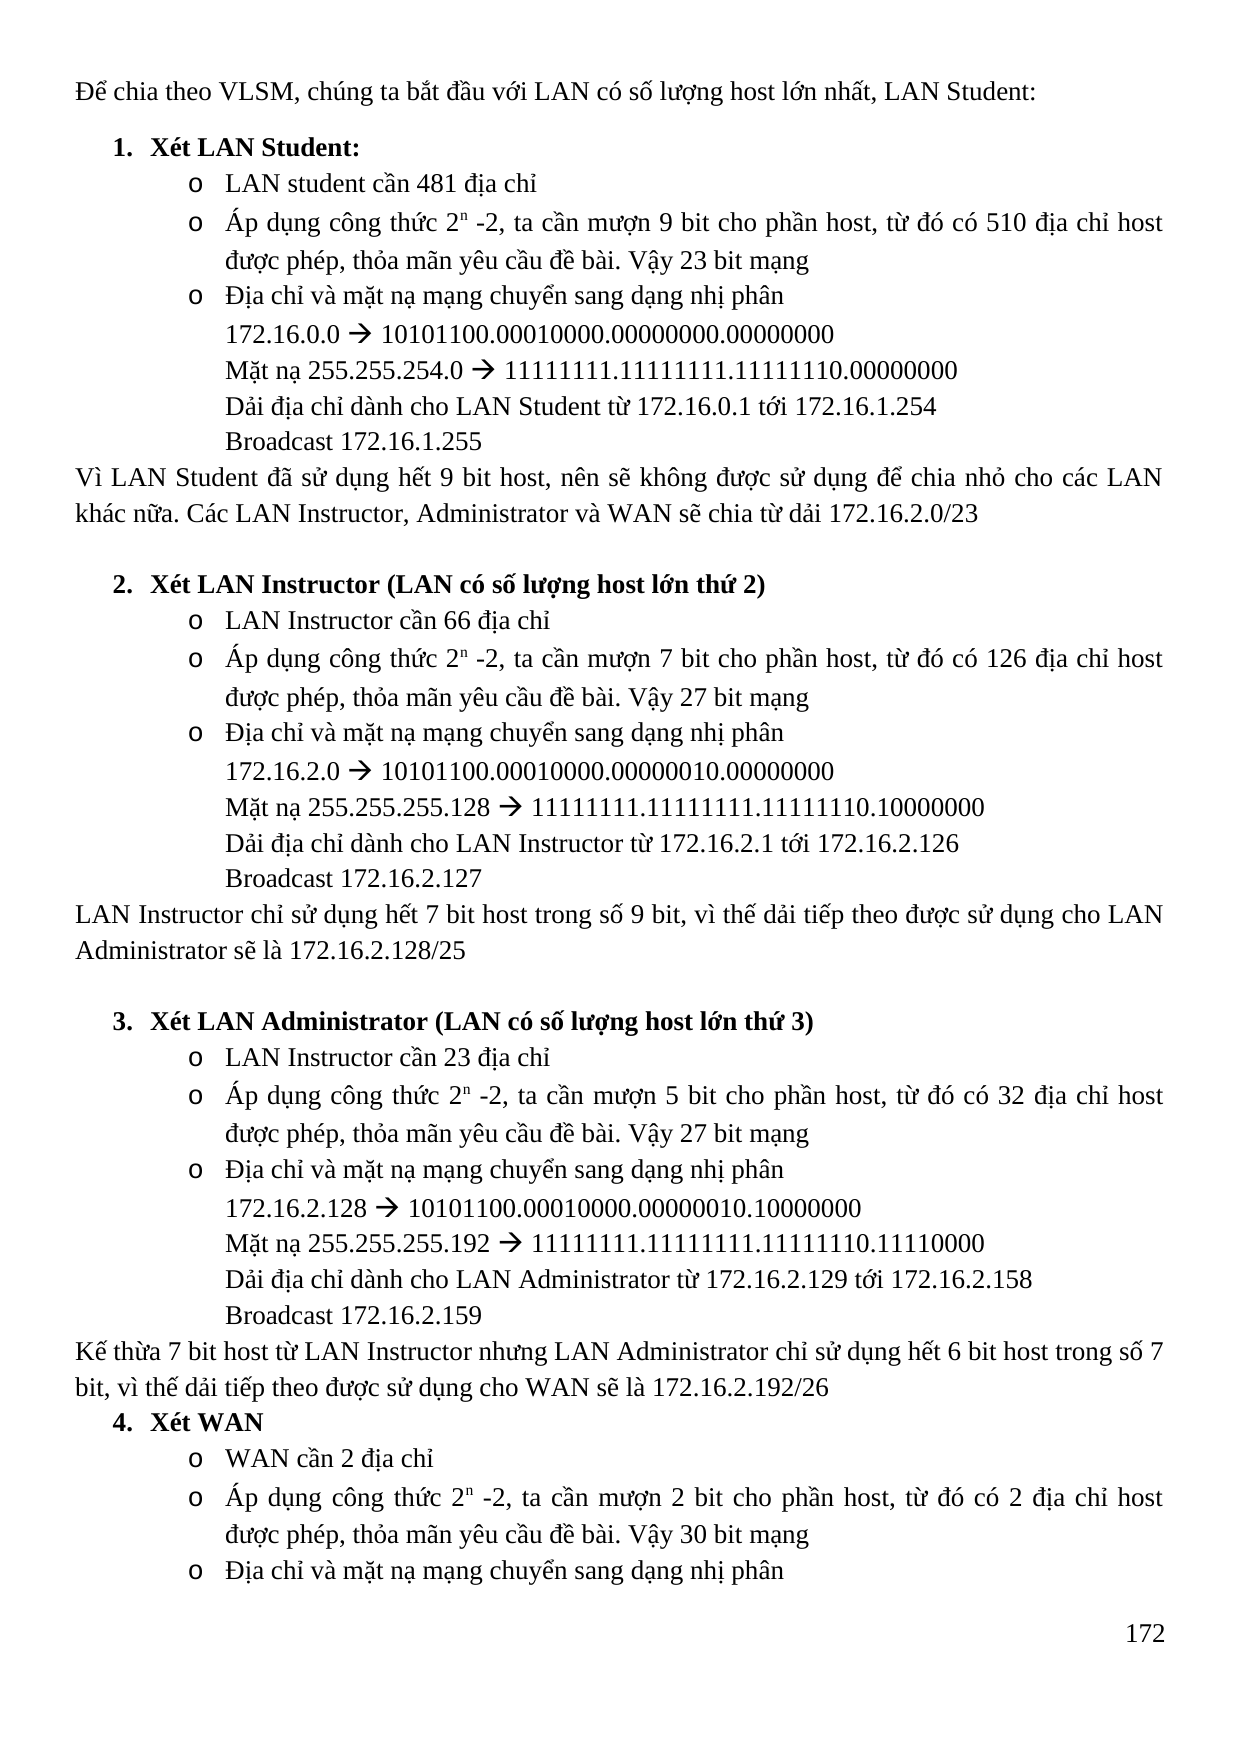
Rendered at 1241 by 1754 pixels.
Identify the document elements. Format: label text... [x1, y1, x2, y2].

text Dải địa chỉ dành cho LAN Instructor từ 172.16.2.1 tới 172.16.2.126 [75, 827, 1165, 858]
list LAN Instructor cần 23 địa chỉ [187, 1041, 1165, 1074]
list LAN Instructor cần 66 địa chỉ [187, 604, 1165, 638]
text Dải địa chỉ dành cho LAN Administrator từ 172.16.2.129 tới 172.16.2.158 [75, 1263, 1165, 1295]
text Dải địa chỉ dành cho LAN Student từ 172.16.0.1 tới 172.16.1.254 [75, 390, 1165, 421]
text Kế thừa 7 bit host từ LAN Instructor nhưng LAN Administrator chỉ sử dụng hết 6 bit host trong số 7 bit, vì thế dải tiếp theo được sử dụng cho WAN sẽ là 172.16.2.192/26 [75, 1335, 1165, 1402]
text Broadcast 172.16.2.127 [75, 862, 1165, 893]
list Địa chỉ và mặt nạ mạng chuyển sang dạng nhị phân [187, 1554, 1165, 1588]
text Mặt nạ 255.255.255.128 11111111.11111111.11111110.10000000 [75, 791, 1165, 822]
list Địa chỉ và mặt nạ mạng chuyển sang dạng nhị phân [187, 716, 1165, 750]
list Áp dụng công thức 2n -2, ta cần mượn 2 bit cho phần host, từ đó có 2 địa chỉ host được phép, thỏa mãn yêu cầu đề bài. Vậy 30 bit mạng [187, 1481, 1165, 1550]
list Địa chỉ và mặt nạ mạng chuyển sang dạng nhị phân [187, 1153, 1165, 1187]
list WAN cần 2 địa chỉ [187, 1442, 1165, 1476]
text Mặt nạ 255.255.255.192 11111111.11111111.11111110.11110000 [75, 1228, 1165, 1259]
text Broadcast 172.16.1.255 [75, 426, 1165, 457]
text 172.16.2.0 10101100.00010000.00000010.00000000 [75, 755, 1165, 786]
text LAN Instructor chỉ sử dụng hết 7 bit host trong số 9 bit, vì thế dải tiếp theo được sử dụng cho LAN Administrator sẽ là 172.16.2.128/25 [75, 898, 1165, 965]
text Để chia theo VLSM, chúng ta bắt đầu với LAN có số lượng host lớn nhất, LAN Student: [75, 75, 1165, 106]
text Broadcast 172.16.2.159 [75, 1299, 1165, 1330]
list Áp dụng công thức 2n -2, ta cần mượn 5 bit cho phần host, từ đó có 32 địa chỉ host được phép, thỏa mãn yêu cầu đề bài. Vậy 27 bit mạng [187, 1079, 1165, 1149]
list Địa chỉ và mặt nạ mạng chuyển sang dạng nhị phân [187, 279, 1165, 313]
list Xét WAN [112, 1406, 1165, 1438]
text 172.16.0.0 10101100.00010000.00000000.00000000 [75, 318, 1165, 349]
list Xét LAN Student: [112, 132, 1165, 163]
text 172.16.2.128 10101100.00010000.00000010.10000000 [75, 1192, 1165, 1223]
text Mặt nạ 255.255.254.0 11111111.11111111.11111110.00000000 [75, 354, 1165, 385]
text Vì LAN Student đã sử dụng hết 9 bit host, nên sẽ không được sử dụng để chia nhỏ cho các LAN khác nữa. Các LAN Instructor, Administrator và WAN sẽ chia từ dải 172.16.2.0/23 [75, 461, 1165, 528]
list Xét LAN Instructor (LAN có số lượng host lớn thứ 2) [112, 568, 1165, 599]
list Áp dụng công thức 2n -2, ta cần mượn 9 bit cho phần host, từ đó có 510 địa chỉ host được phép, thỏa mãn yêu cầu đề bài. Vậy 23 bit mạng [187, 206, 1165, 275]
list Xét LAN Administrator (LAN có số lượng host lớn thứ 3) [112, 1005, 1165, 1036]
list LAN student cần 481 địa chỉ [187, 167, 1165, 201]
list Áp dụng công thức 2n -2, ta cần mượn 7 bit cho phần host, từ đó có 126 địa chỉ host được phép, thỏa mãn yêu cầu đề bài. Vậy 27 bit mạng [187, 643, 1165, 712]
